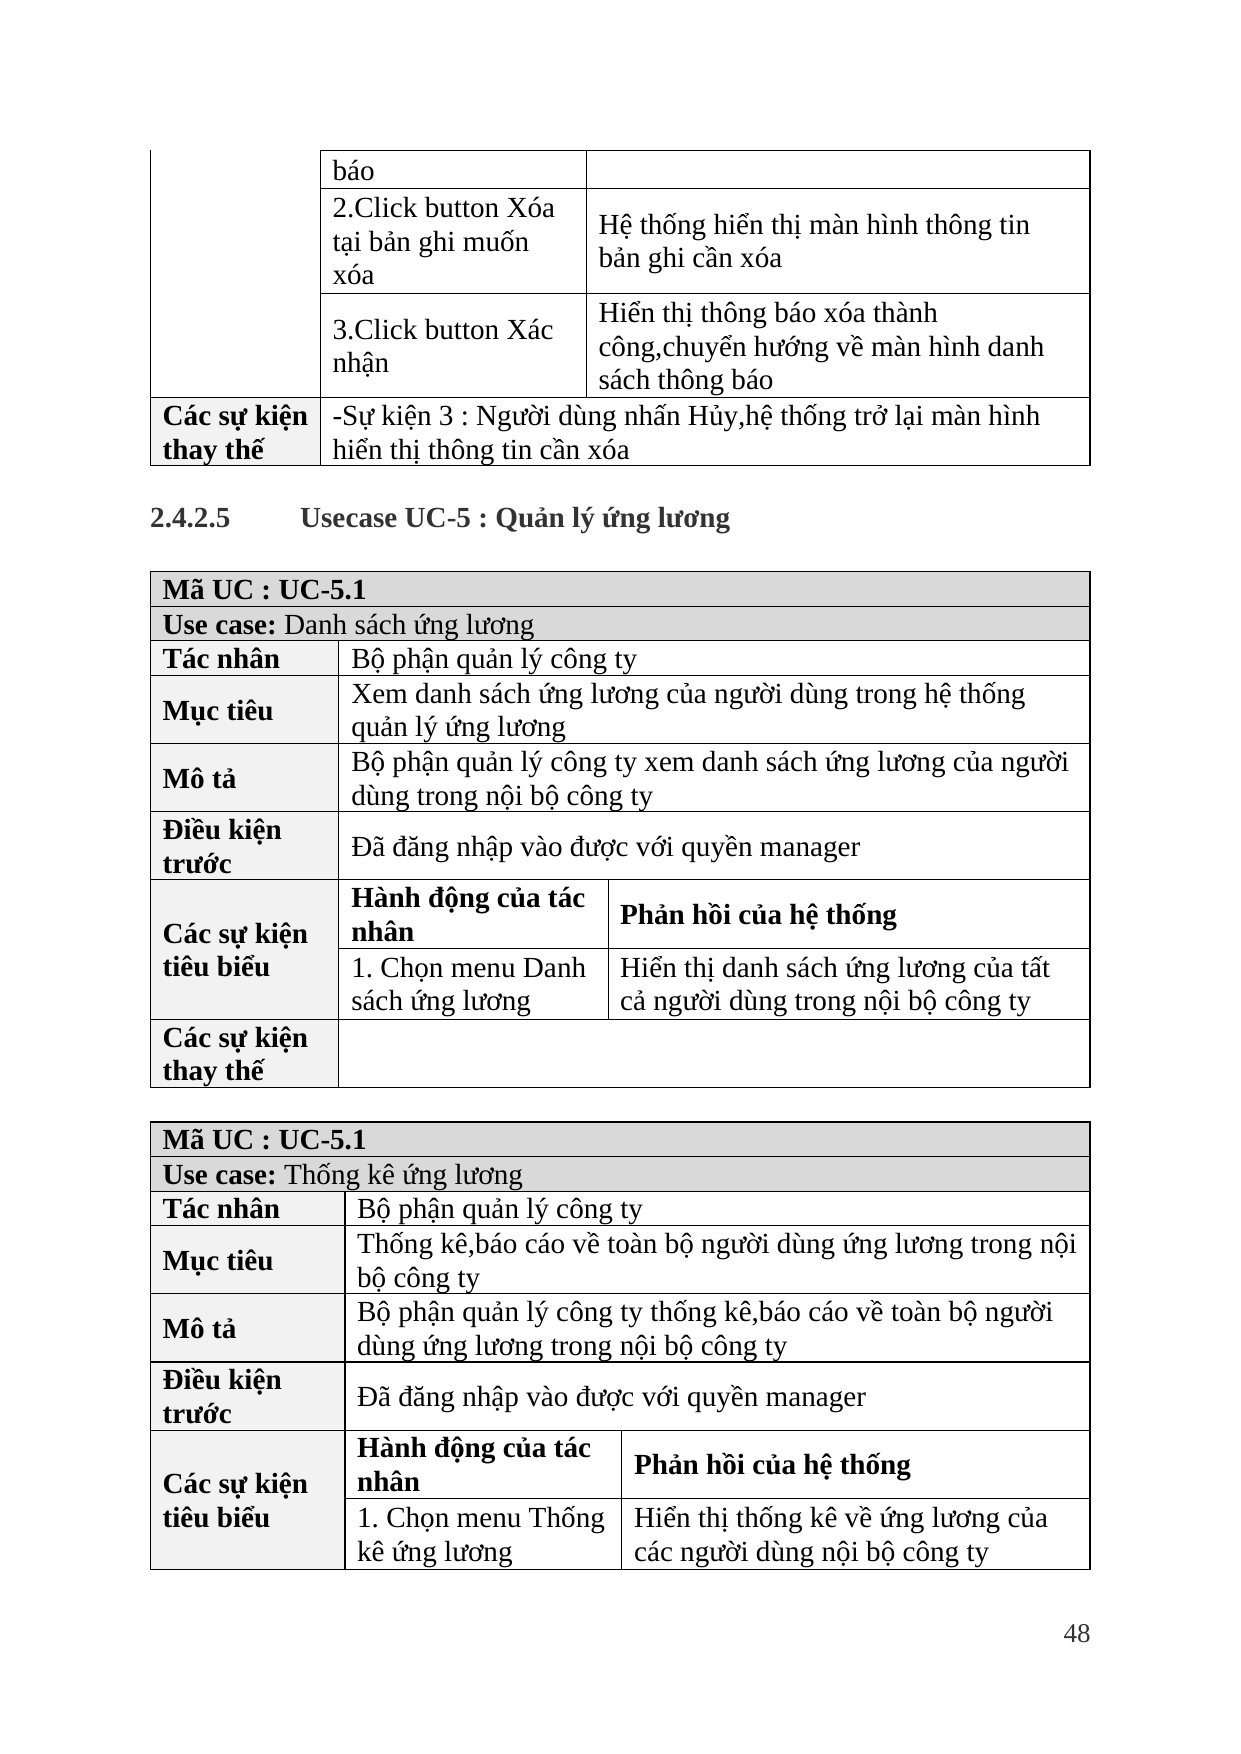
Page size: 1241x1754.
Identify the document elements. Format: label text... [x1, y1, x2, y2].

table_cell 1. Chọn menu Thống kê ứng lương [346, 1499, 621, 1569]
subtitle Usecase UC-5 : Quản lý ứng lương [150, 500, 1090, 533]
table_cell 2.Click button Xóa tại bản ghi muốn xóa [321, 189, 586, 292]
table_cell Hệ thống hiển thị màn hình thông tin bản ghi cần xóa [587, 189, 1089, 292]
table_cell Use case: Thống kê ứng lương [151, 1157, 1089, 1191]
table_cell Bộ phận quản lý công ty [346, 1192, 1089, 1225]
table_cell Các sự kiện tiêu biểu [151, 880, 338, 1019]
table_cell -Sự kiện 3 : Người dùng nhấn Hủy,hệ thống trở lại màn hình hiển thị thông tin cần xóa [321, 398, 1089, 465]
table_cell Thống kê,báo cáo về toàn bộ người dùng ứng lương trong nội bộ công ty [346, 1226, 1089, 1293]
table_cell Hành động của tác nhân [346, 1431, 621, 1498]
table_cell Hiển thị thông báo xóa thành công,chuyển hướng về màn hình danh sách thông báo [587, 294, 1089, 397]
table_cell Bộ phận quản lý công ty xem danh sách ứng lương của người dùng trong nội bộ công ty [339, 744, 1089, 811]
table_cell Các sự kiện tiêu biểu [151, 1431, 344, 1569]
table_cell Điều kiện trước [151, 812, 338, 879]
table_cell 3.Click button Xác nhận [321, 294, 586, 397]
table_header Mã UC : UC-5.1 [151, 1123, 1089, 1156]
table_cell Mục tiêu [151, 676, 338, 743]
table_cell Các sự kiện thay thế [151, 1020, 338, 1087]
table_cell Phản hồi của hệ thống [622, 1431, 1089, 1498]
table_cell Use case: Danh sách ứng lương [151, 607, 1089, 640]
table_cell Đã đăng nhập vào được với quyền manager [339, 812, 1089, 879]
table_cell Mô tả [151, 744, 338, 811]
table_cell Hiển thị danh sách ứng lương của tất cả người dùng trong nội bộ công ty [609, 949, 1089, 1019]
table_header Mã UC : UC-5.1 [151, 572, 1089, 606]
table_cell Bộ phận quản lý công ty thống kê,báo cáo về toàn bộ người dùng ứng lương trong nội bộ công ty [346, 1294, 1089, 1361]
table_cell Tác nhân [151, 641, 338, 675]
table_cell Phản hồi của hệ thống [609, 880, 1089, 947]
table_cell Điều kiện trước [151, 1363, 344, 1429]
table_cell 1. Chọn menu Danh sách ứng lương [339, 949, 608, 1019]
table_cell Đã đăng nhập vào được với quyền manager [346, 1363, 1089, 1429]
table_cell Các sự kiện thay thế [151, 398, 320, 465]
table_cell Tác nhân [151, 1192, 344, 1225]
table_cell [587, 151, 1089, 188]
table_cell Xem danh sách ứng lương của người dùng trong hệ thống quản lý ứng lương [339, 676, 1089, 743]
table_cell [321, 151, 586, 188]
table_cell Hành động của tác nhân [339, 880, 608, 947]
table_cell Hiển thị thống kê về ứng lương của các người dùng nội bộ công ty [622, 1499, 1089, 1569]
table_cell [339, 1020, 1089, 1087]
table_cell Mô tả [151, 1294, 344, 1361]
table_cell Bộ phận quản lý công ty [339, 641, 1089, 675]
table_cell Mục tiêu [151, 1226, 344, 1293]
